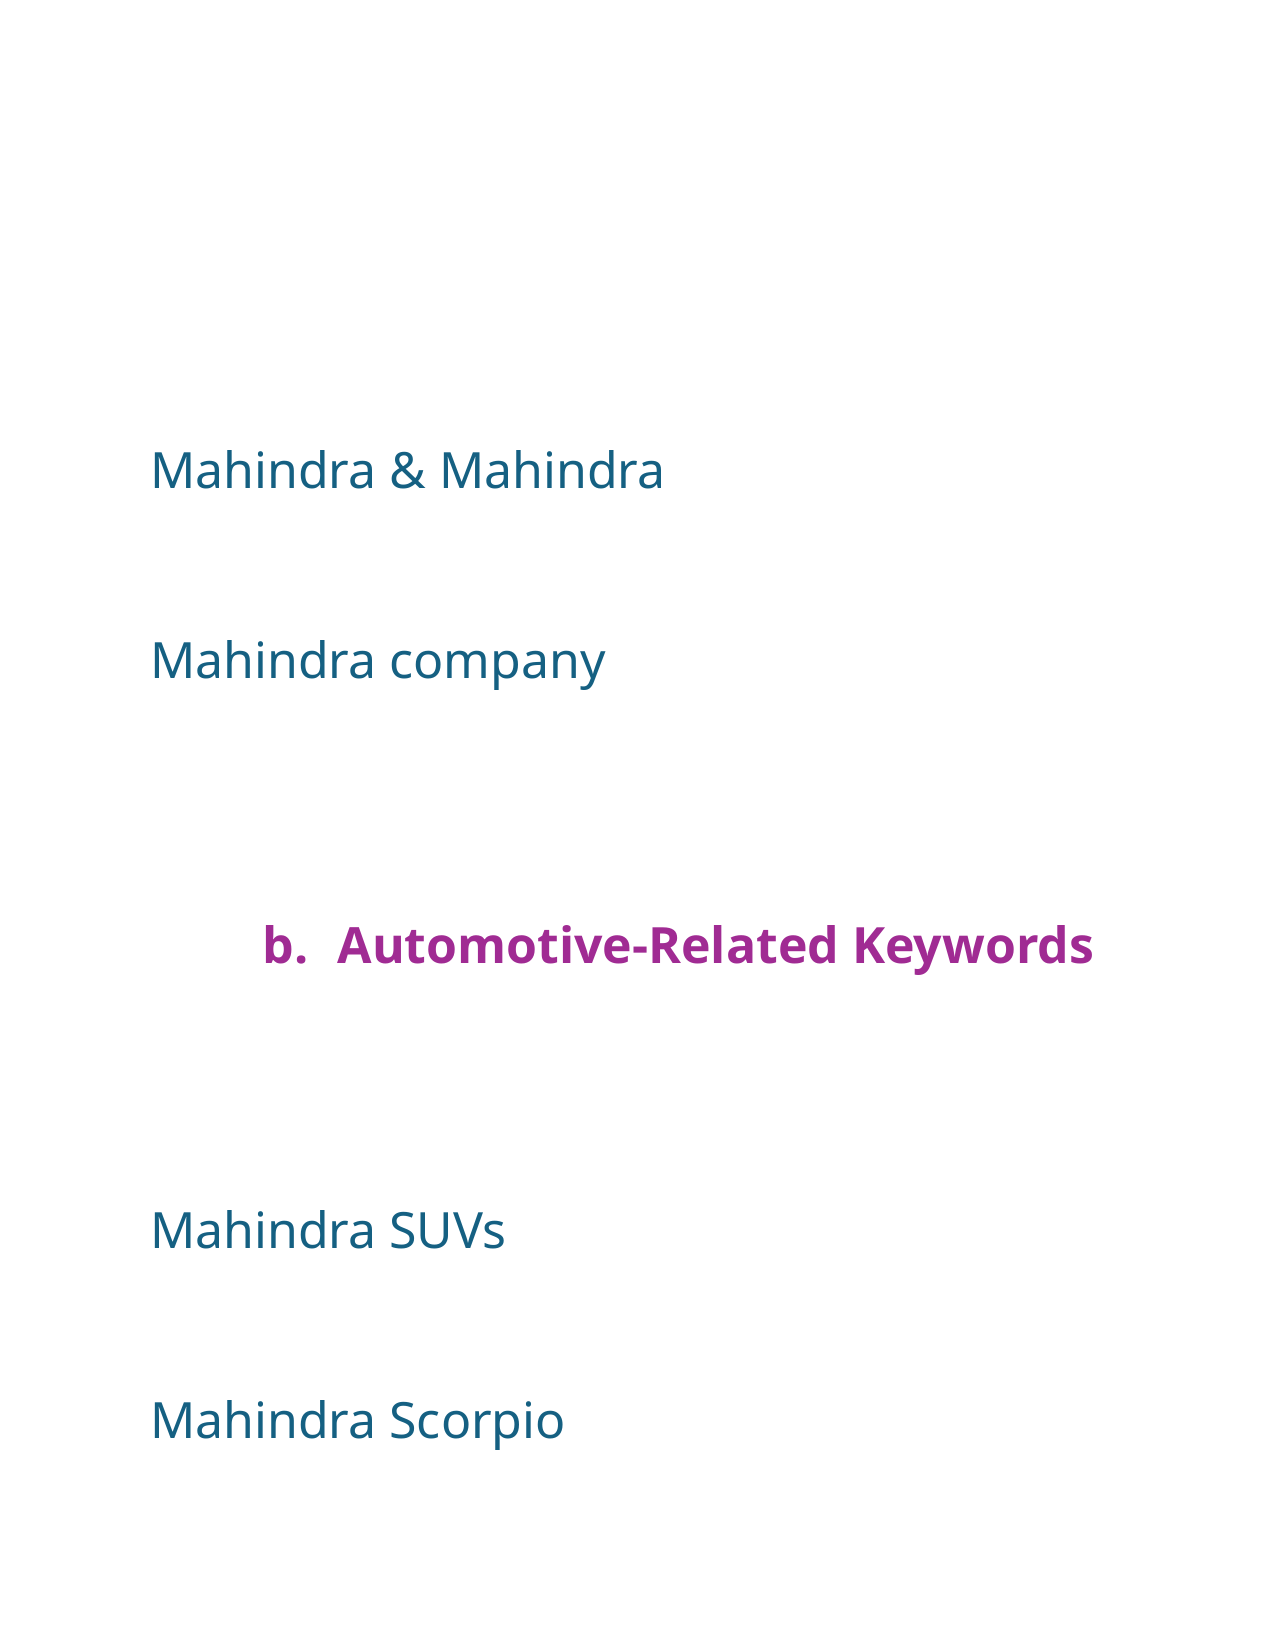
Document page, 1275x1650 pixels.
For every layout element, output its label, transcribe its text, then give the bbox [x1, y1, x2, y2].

text Mahindra SUVs [150, 1195, 1125, 1263]
list Automotive-Related Keywords [262, 910, 1125, 978]
text Mahindra Scorpio [150, 1385, 1125, 1453]
text Mahindra company [150, 625, 1125, 693]
text Mahindra & Mahindra [150, 435, 1125, 503]
